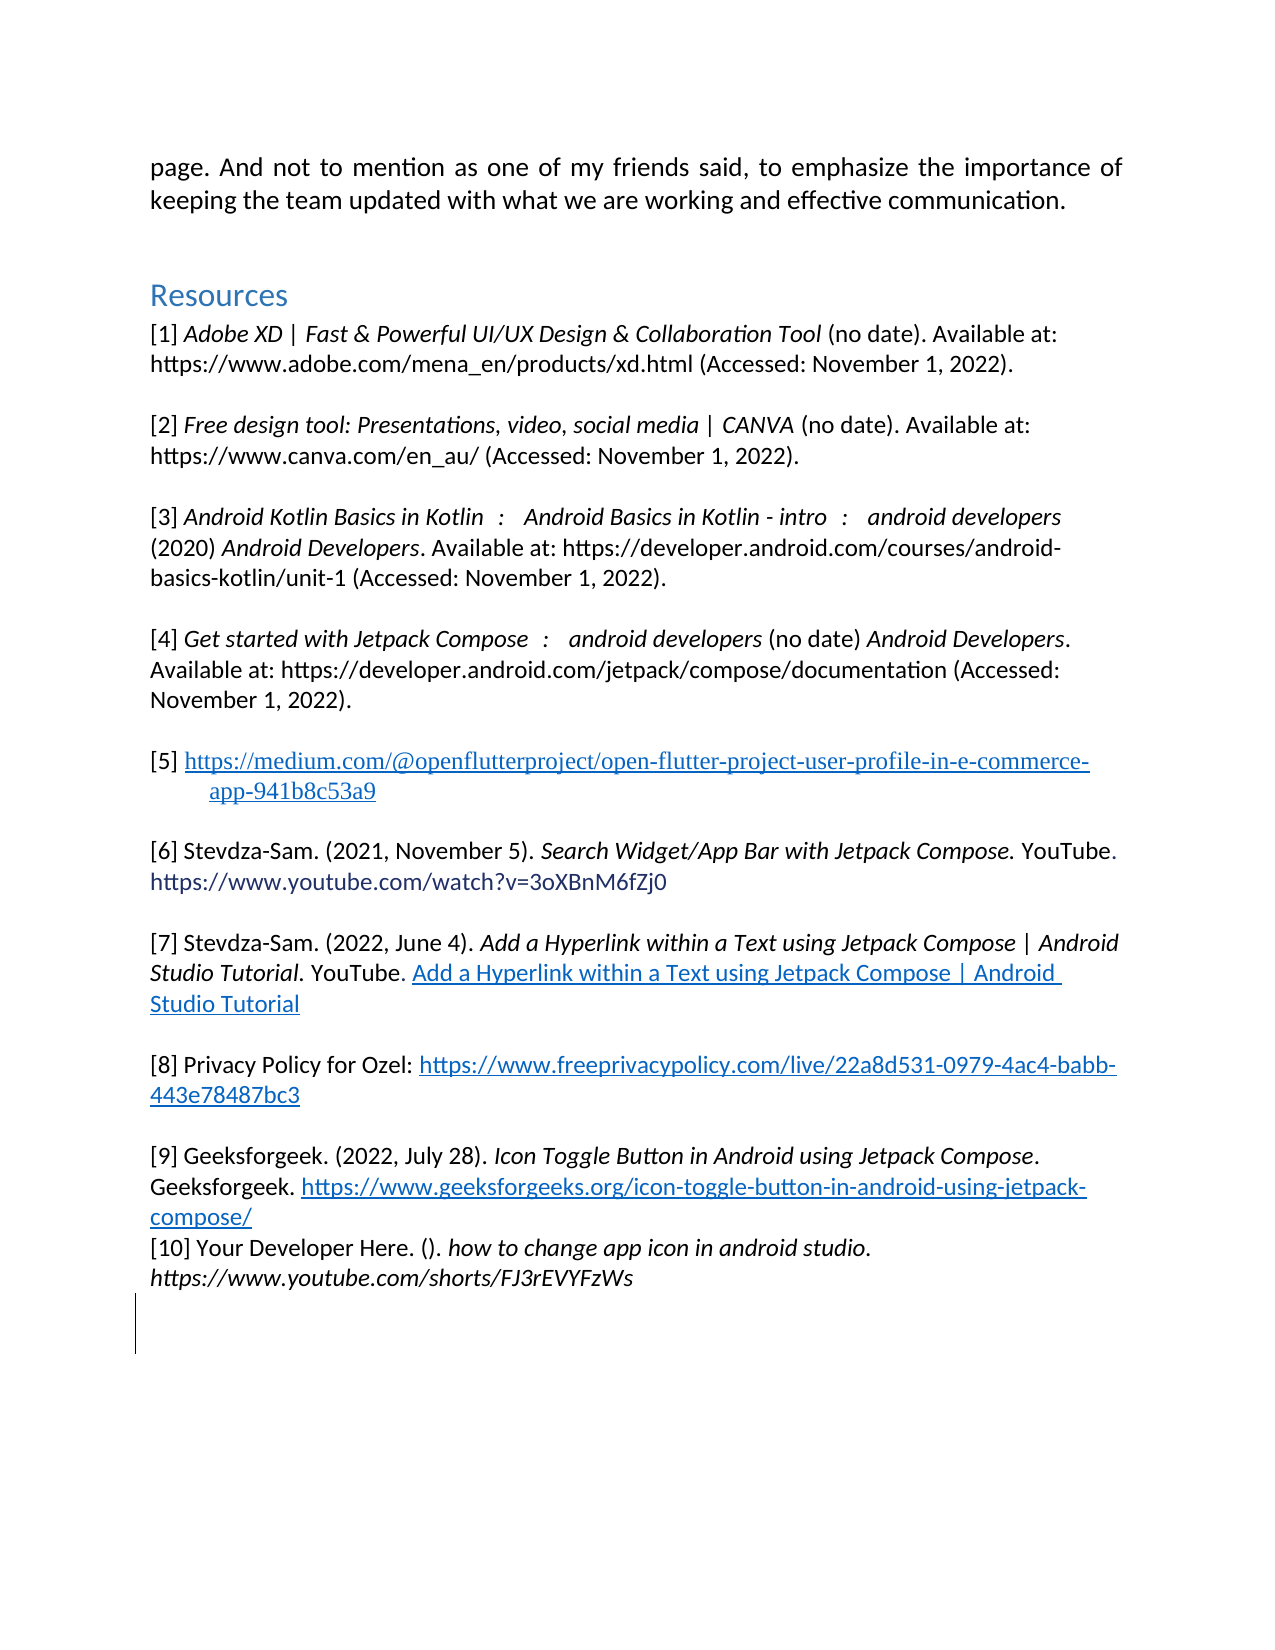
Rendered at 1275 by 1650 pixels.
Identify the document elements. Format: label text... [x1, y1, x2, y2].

text [10] Your Developer Here. (). how to change app icon in android studio. https://www.youtube.com/shorts/FJ3rEVYFzWs [150, 1232, 1125, 1293]
text [9] Geeksforgeek. (2022, July 28). Icon Toggle Button in Android using Jetpack Compose. Geeksforgeek. https://www.geeksforgeeks.org/icon-toggle-button-in-android-using-jetpack-compose/ [150, 1140, 1125, 1232]
text [2] Free design tool: Presentations, video, social media | CANVA (no date). Available at: https://www.canva.com/en_au/ (Accessed: November 1, 2022). [150, 409, 1125, 471]
text [1] Adobe XD | Fast & Powerful UI/UX Design & Collaboration Tool (no date). Available at: https://www.adobe.com/mena_en/products/xd.html (Accessed: November 1, 2022). [150, 318, 1125, 379]
text [6] Stevdza-Sam. (2021, November 5). Search Widget/App Bar with Jetpack Compose. YouTube. https://www.youtube.com/watch?v=3oXBnM6fZj0 [150, 835, 1125, 896]
text [5] https://medium.com/@openflutterproject/open-flutter-project-user-profile-in-e-commerce-app-941b8c53a9 [150, 745, 1125, 804]
subtitle Resources [150, 274, 1125, 315]
text [4] Get started with Jetpack Compose : android developers (no date) Android Developers. Available at: https://developer.android.com/jetpack/compose/documentation (Accessed: November 1, 2022). [150, 623, 1125, 715]
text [150, 150, 1125, 216]
text [8] Privacy Policy for Ozel: https://www.freeprivacypolicy.com/live/22a8d531-0979-4ac4-babb-443e78487bc3 [150, 1049, 1125, 1110]
text [7] Stevdza-Sam. (2022, June 4). Add a Hyperlink within a Text using Jetpack Compose | Android Studio Tutorial. YouTube. Add a Hyperlink within a Text using Jetpack Compose | Android Studio Tutorial [150, 927, 1125, 1018]
text [3] Android Kotlin Basics in Kotlin : Android Basics in Kotlin - intro : android developers (2020) Android Developers. Available at: https://developer.android.com/courses/android-basics-kotlin/unit-1 (Accessed: November 1, 2022). [150, 501, 1125, 593]
